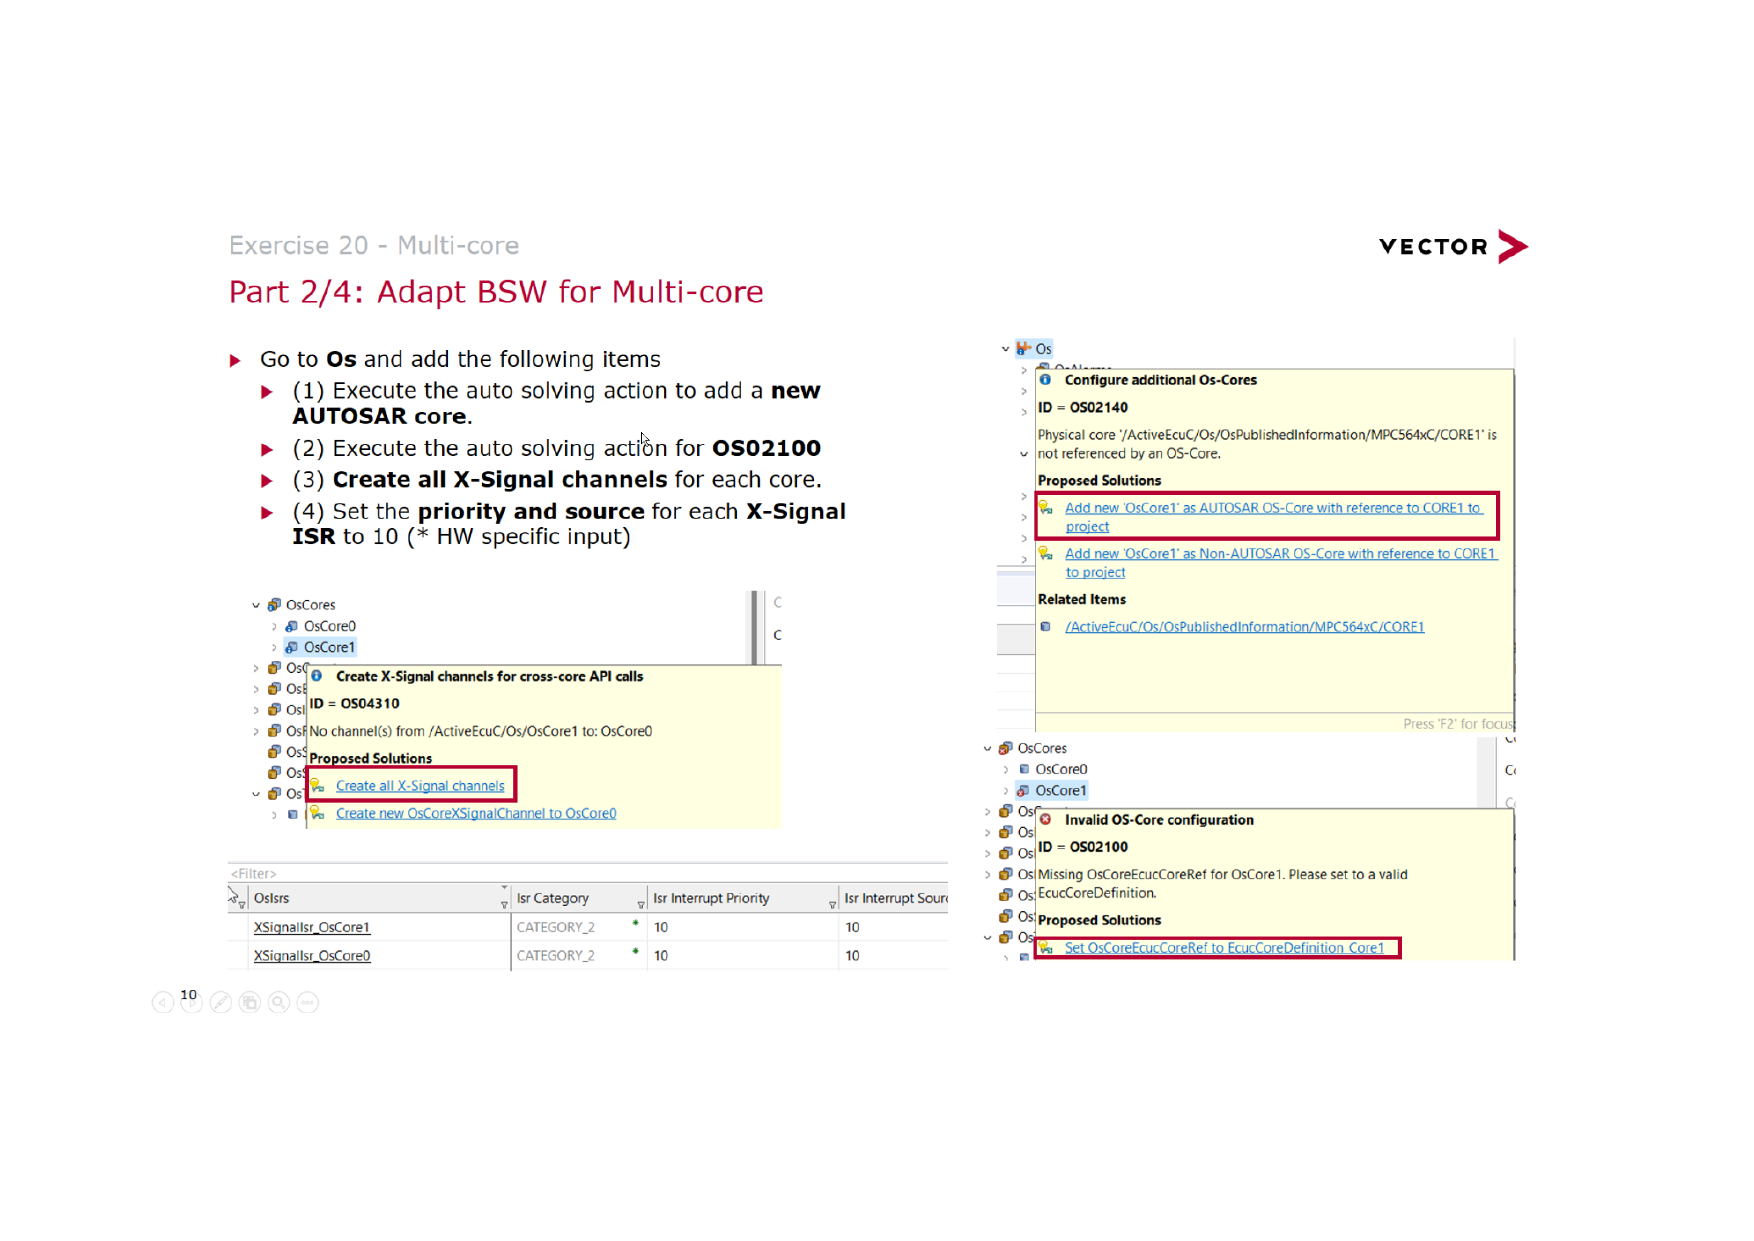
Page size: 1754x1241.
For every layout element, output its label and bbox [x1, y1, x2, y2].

picture [150, 197, 1604, 1013]
